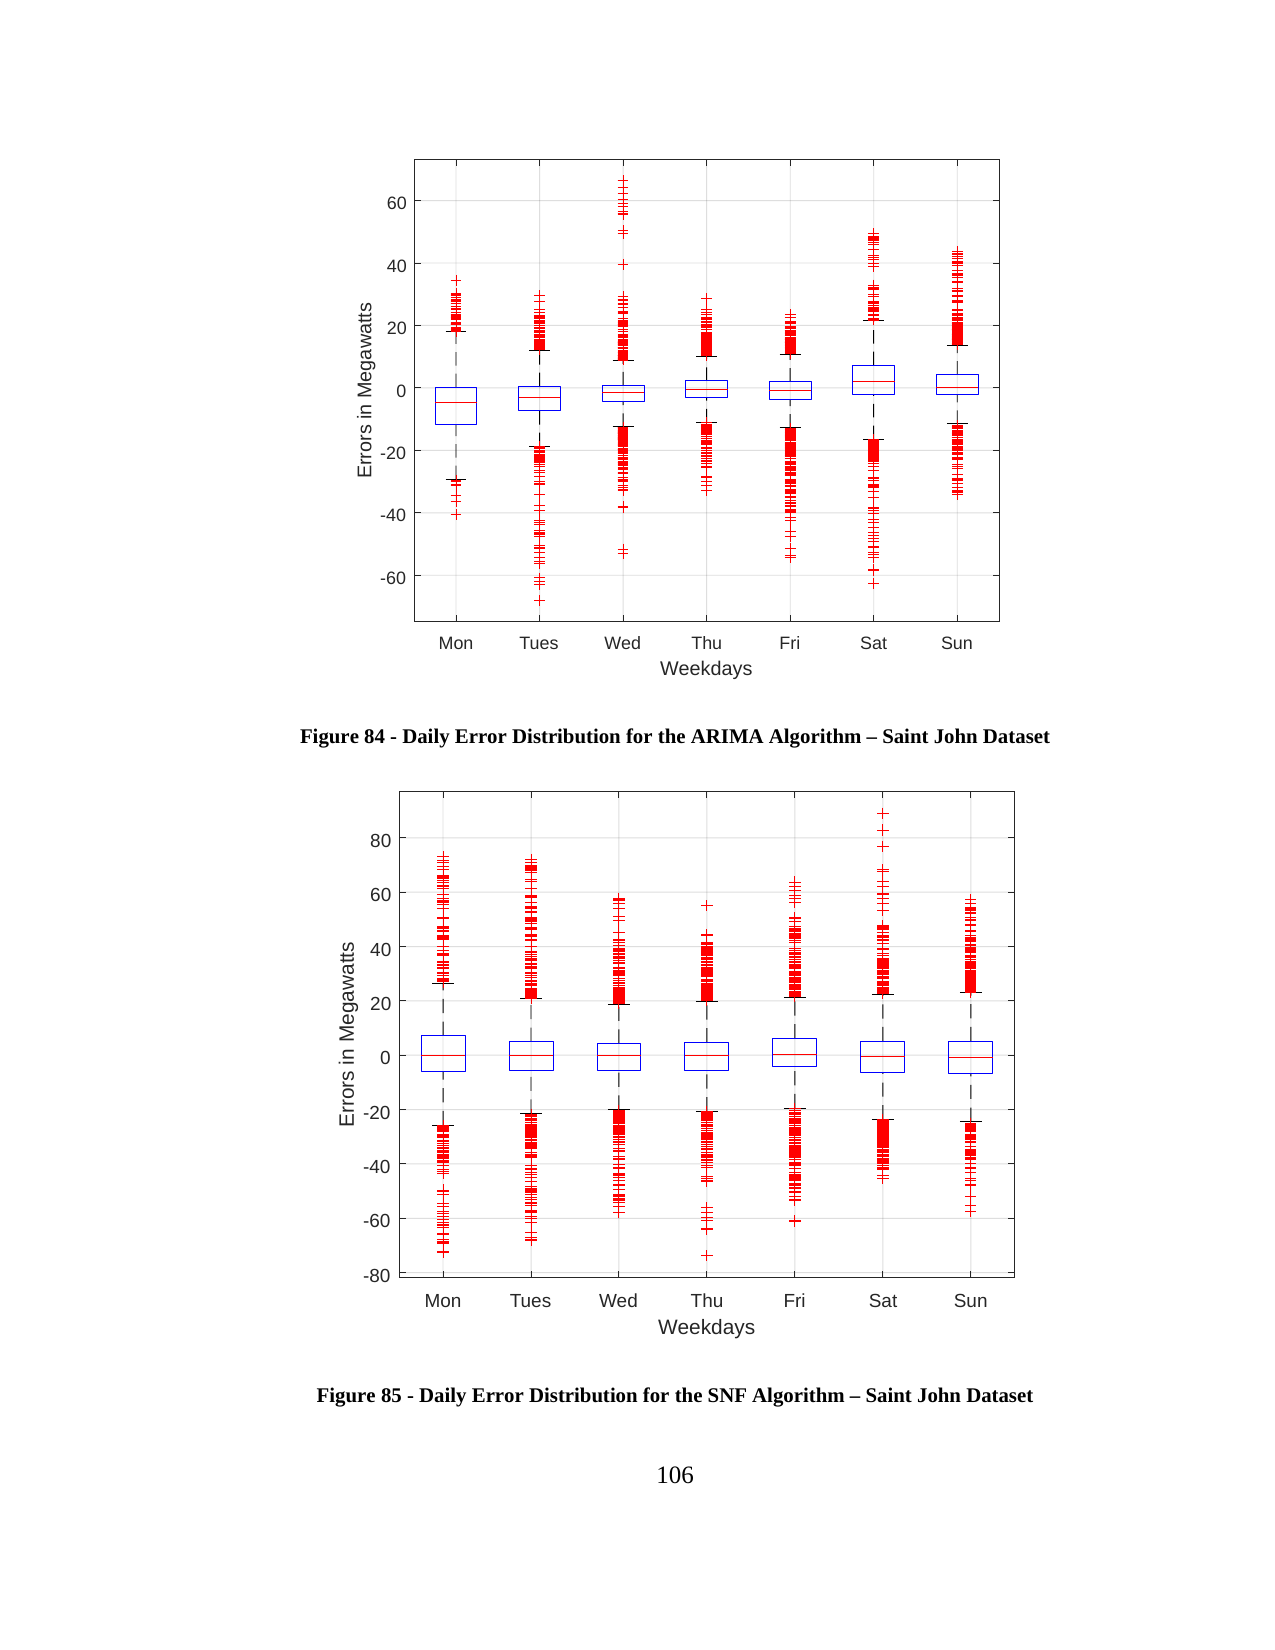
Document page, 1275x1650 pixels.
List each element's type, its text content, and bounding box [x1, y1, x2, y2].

text Figure - Daily Error Distribution for the SNF Algorithm – Saint John Dataset [225, 1383, 1125, 1407]
text Figure - Daily Error Distribution for the ARIMA Algorithm – Saint John Dataset [225, 723, 1125, 748]
